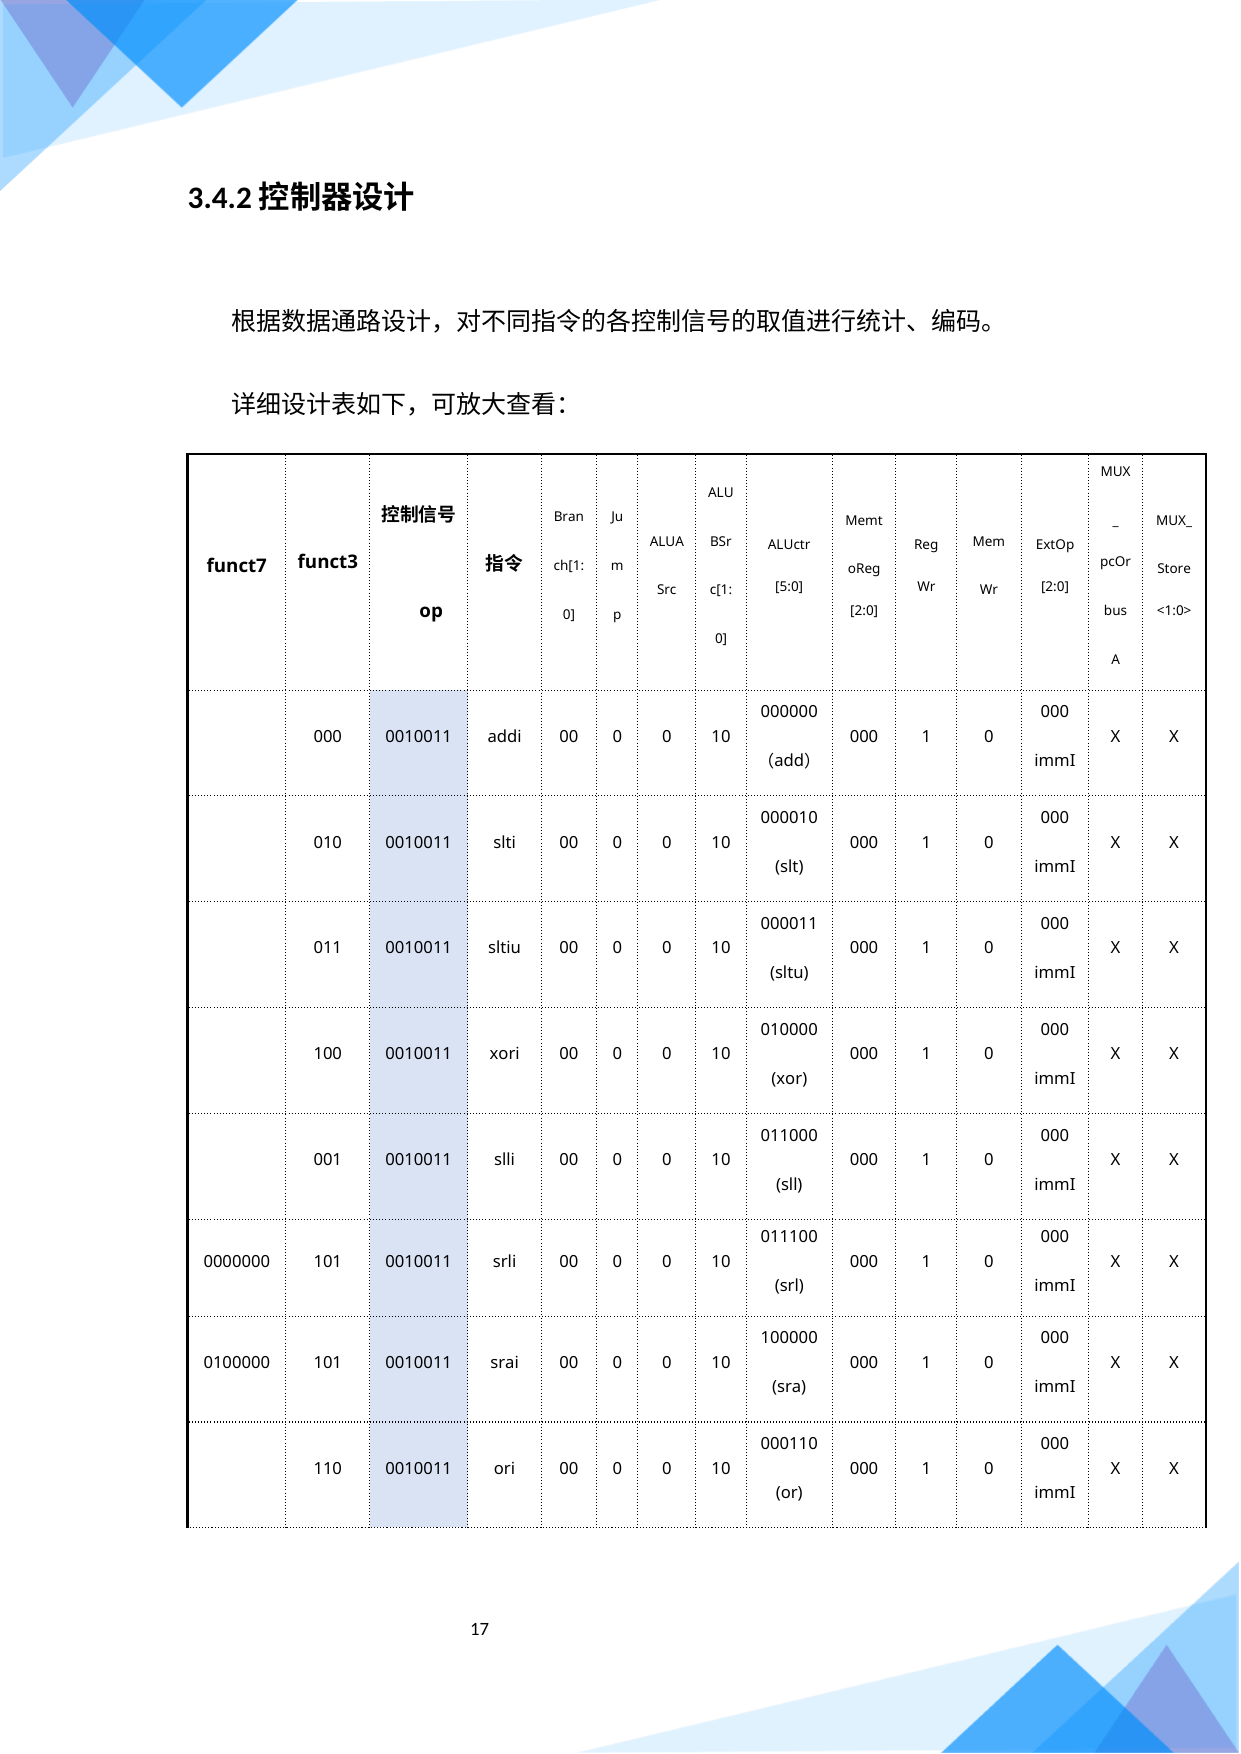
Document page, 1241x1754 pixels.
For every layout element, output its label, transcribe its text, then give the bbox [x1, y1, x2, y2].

table_cell 1 [896, 1421, 956, 1527]
table_cell 0010011 [370, 795, 468, 901]
table_cell X [1089, 795, 1142, 901]
table_cell 0 [638, 1316, 695, 1421]
table_cell [189, 1007, 286, 1113]
table_cell 0 [956, 690, 1021, 795]
table_cell ori [468, 1421, 541, 1527]
table_cell 0 [638, 901, 695, 1007]
table_header MemtoReg [2:0] [832, 455, 896, 689]
table_cell [189, 1421, 286, 1527]
table_cell 0000000 [189, 1219, 286, 1316]
table_cell 0 [956, 901, 1021, 1007]
table_header MUX_Store <1:0> [1142, 455, 1205, 689]
text 详细设计表如下，可放大查看： [187, 370, 1053, 435]
table_cell 1 [896, 690, 956, 795]
table_header Jump [596, 455, 638, 689]
table_cell 000 [832, 690, 896, 795]
table_cell 0010011 [370, 1219, 468, 1316]
table_cell srli [468, 1219, 541, 1316]
table_cell 1 [896, 1316, 956, 1421]
table_cell X [1142, 795, 1205, 901]
table_cell 0 [956, 1113, 1021, 1219]
table_cell 10 [695, 1007, 746, 1113]
table_header funct3 [286, 455, 369, 689]
table_cell X [1142, 1113, 1205, 1219]
table_cell [189, 1113, 286, 1219]
table_cell 101 [286, 1316, 369, 1421]
table_cell X [1089, 690, 1142, 795]
table_cell 0 [596, 1007, 638, 1113]
table_cell 0010011 [370, 901, 468, 1007]
table_cell 000010 (slt) [746, 795, 832, 901]
table_header funct7 [189, 455, 286, 689]
table_header ALUctr [5:0] [746, 455, 832, 689]
table_cell 0 [638, 1007, 695, 1113]
table_cell 110 [286, 1421, 369, 1527]
table_cell [189, 901, 286, 1007]
table_cell 000 immI [1021, 901, 1088, 1007]
table_cell 000 immI [1021, 795, 1088, 901]
table_cell 10 [695, 795, 746, 901]
table_cell slli [468, 1113, 541, 1219]
table_header Branch[1:0] [541, 455, 596, 689]
table_header ALUASrc [638, 455, 695, 689]
table_cell 00 [541, 1316, 596, 1421]
table_cell xori [468, 1007, 541, 1113]
table_cell 0 [596, 795, 638, 901]
table_cell 0 [956, 1316, 1021, 1421]
table_cell 00 [541, 1007, 596, 1113]
table_cell 000 immI [1021, 1316, 1088, 1421]
table_cell X [1089, 1421, 1142, 1527]
table_cell 000 [832, 1113, 896, 1219]
table_cell 0 [638, 690, 695, 795]
table_cell 00 [541, 1113, 596, 1219]
table_cell 0010011 [370, 1113, 468, 1219]
table_cell 00 [541, 690, 596, 795]
table_cell 000 immI [1021, 690, 1088, 795]
table_cell 0 [596, 901, 638, 1007]
table_cell 000 immI [1021, 1113, 1088, 1219]
table_cell 10 [695, 690, 746, 795]
table_cell X [1089, 901, 1142, 1007]
table_cell addi [468, 690, 541, 795]
table_cell 1 [896, 1219, 956, 1316]
table_cell 10 [695, 1219, 746, 1316]
table_cell X [1089, 1113, 1142, 1219]
table_header 控制信号 op [370, 455, 468, 689]
table_header 指令 [468, 455, 541, 689]
table_cell 0 [596, 1113, 638, 1219]
table_cell X [1142, 1007, 1205, 1113]
table_cell X [1089, 1219, 1142, 1316]
table_cell 0010011 [370, 690, 468, 795]
table_cell 0 [956, 1007, 1021, 1113]
table_cell 0 [956, 1219, 1021, 1316]
table_cell [189, 690, 286, 795]
table_cell 00 [541, 1421, 596, 1527]
table_cell 0 [638, 795, 695, 901]
table_cell 100 [286, 1007, 369, 1113]
picture [576, 1562, 1238, 1752]
table_cell 011000 (sll) [746, 1113, 832, 1219]
table_cell 000 [832, 795, 896, 901]
table_cell 000000 （add） [746, 690, 832, 795]
table_cell 10 [695, 901, 746, 1007]
table_cell 011 [286, 901, 369, 1007]
table_cell 000011 (sltu) [746, 901, 832, 1007]
table_cell sltiu [468, 901, 541, 1007]
table_cell slti [468, 795, 541, 901]
table_cell 10 [695, 1421, 746, 1527]
table_cell 010 [286, 795, 369, 901]
table_header ALUBSrc[1:0] [695, 455, 746, 689]
table_cell X [1142, 1219, 1205, 1316]
table_cell X [1142, 690, 1205, 795]
table_cell 000110 (or) [746, 1421, 832, 1527]
table_cell 0100000 [189, 1316, 286, 1421]
table_cell srai [468, 1316, 541, 1421]
table_cell 0010011 [370, 1007, 468, 1113]
table_cell 0 [638, 1113, 695, 1219]
table_cell 0 [596, 690, 638, 795]
table_cell 10 [695, 1113, 746, 1219]
table_header Reg Wr [896, 455, 956, 689]
table_cell 0 [596, 1316, 638, 1421]
table_cell 0010011 [370, 1316, 468, 1421]
table_cell 000 [832, 1421, 896, 1527]
table_cell [189, 795, 286, 901]
picture [0, 0, 663, 191]
table_cell 000 [832, 1316, 896, 1421]
text 根据数据通路设计，对不同指令的各控制信号的取值进行统计、编码。 [187, 287, 1053, 352]
subtitle 3.4.2 控制器设计 [187, 162, 1053, 227]
table_cell 100000 (sra) [746, 1316, 832, 1421]
table_cell 001 [286, 1113, 369, 1219]
table_cell 1 [896, 1113, 956, 1219]
table_cell 0 [956, 1421, 1021, 1527]
table_cell 101 [286, 1219, 369, 1316]
table_cell 00 [541, 795, 596, 901]
table_cell X [1089, 1316, 1142, 1421]
table_cell X [1142, 1316, 1205, 1421]
table_cell X [1142, 901, 1205, 1007]
table_cell 1 [896, 901, 956, 1007]
table_cell 0 [596, 1219, 638, 1316]
table_cell 0 [956, 795, 1021, 901]
table_cell 000 [832, 1007, 896, 1113]
table_cell 0 [596, 1421, 638, 1527]
table_cell 010000 (xor) [746, 1007, 832, 1113]
table_cell 1 [896, 1007, 956, 1113]
table_header ExtOp [2:0] [1021, 455, 1088, 689]
table_header MemWr [956, 455, 1021, 689]
table_cell 000 immI [1021, 1007, 1088, 1113]
table_cell 0 [638, 1421, 695, 1527]
table_cell 1 [896, 795, 956, 901]
table_cell 000 [832, 1219, 896, 1316]
table_cell 0010011 [370, 1421, 468, 1527]
table_header MUX_ pcOrbusA [1089, 455, 1142, 689]
table_cell 10 [695, 1316, 746, 1421]
table_cell X [1142, 1421, 1205, 1527]
table_cell 000 [286, 690, 369, 795]
table_cell 000 [832, 901, 896, 1007]
table_cell 0 [638, 1219, 695, 1316]
table_cell 00 [541, 901, 596, 1007]
table_cell 011100 (srl) [746, 1219, 832, 1316]
table_cell X [1089, 1007, 1142, 1113]
table_cell 00 [541, 1219, 596, 1316]
table_cell 000 immI [1021, 1219, 1088, 1316]
table_cell 000 immI [1021, 1421, 1088, 1527]
